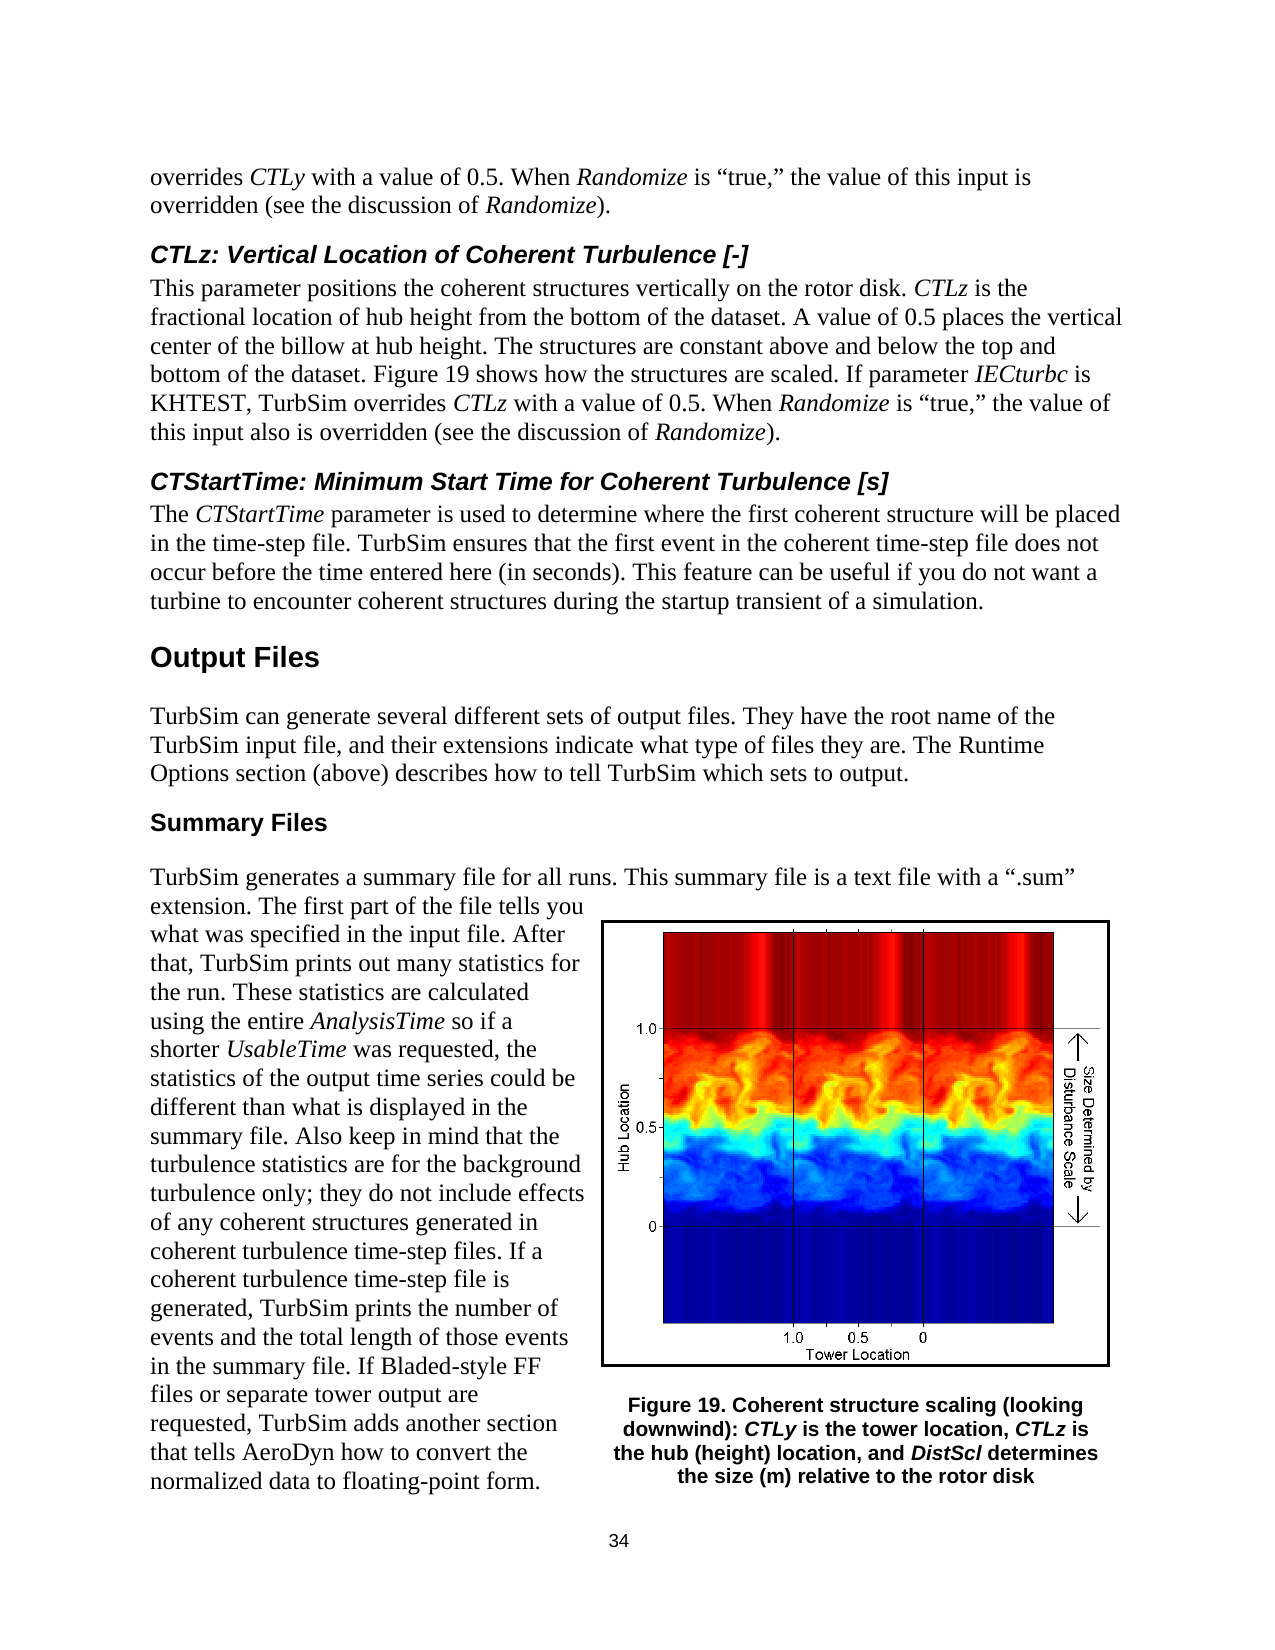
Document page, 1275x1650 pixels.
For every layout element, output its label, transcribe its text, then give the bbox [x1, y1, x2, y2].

text The CTStartTime parameter is used to determine where the first coherent structure will be placed in the time-step file. TurbSim ensures that the first event in the coherent time-step file does not occur before the time entered here (in seconds). This feature can be useful if you do not want a turbine to encounter coherent structures during the startup transient of a simulation. [150, 499, 1125, 614]
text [150, 162, 1125, 219]
text CTLz: Vertical Location of Coherent Turbulence [-] [150, 240, 1125, 269]
text TurbSim can generate several different sets of output files. They have the root name of the TurbSim input file, and their extensions indicate what type of files they are. The Runtime Options section (above) describes how to tell TurbSim which sets to output. [150, 701, 1125, 787]
text Summary Files [150, 808, 1125, 837]
picture [612, 924, 1101, 1363]
text CTStartTime: Minimum Start Time for Coherent Turbulence [s] [150, 467, 1125, 495]
text Output Files [150, 639, 1125, 673]
